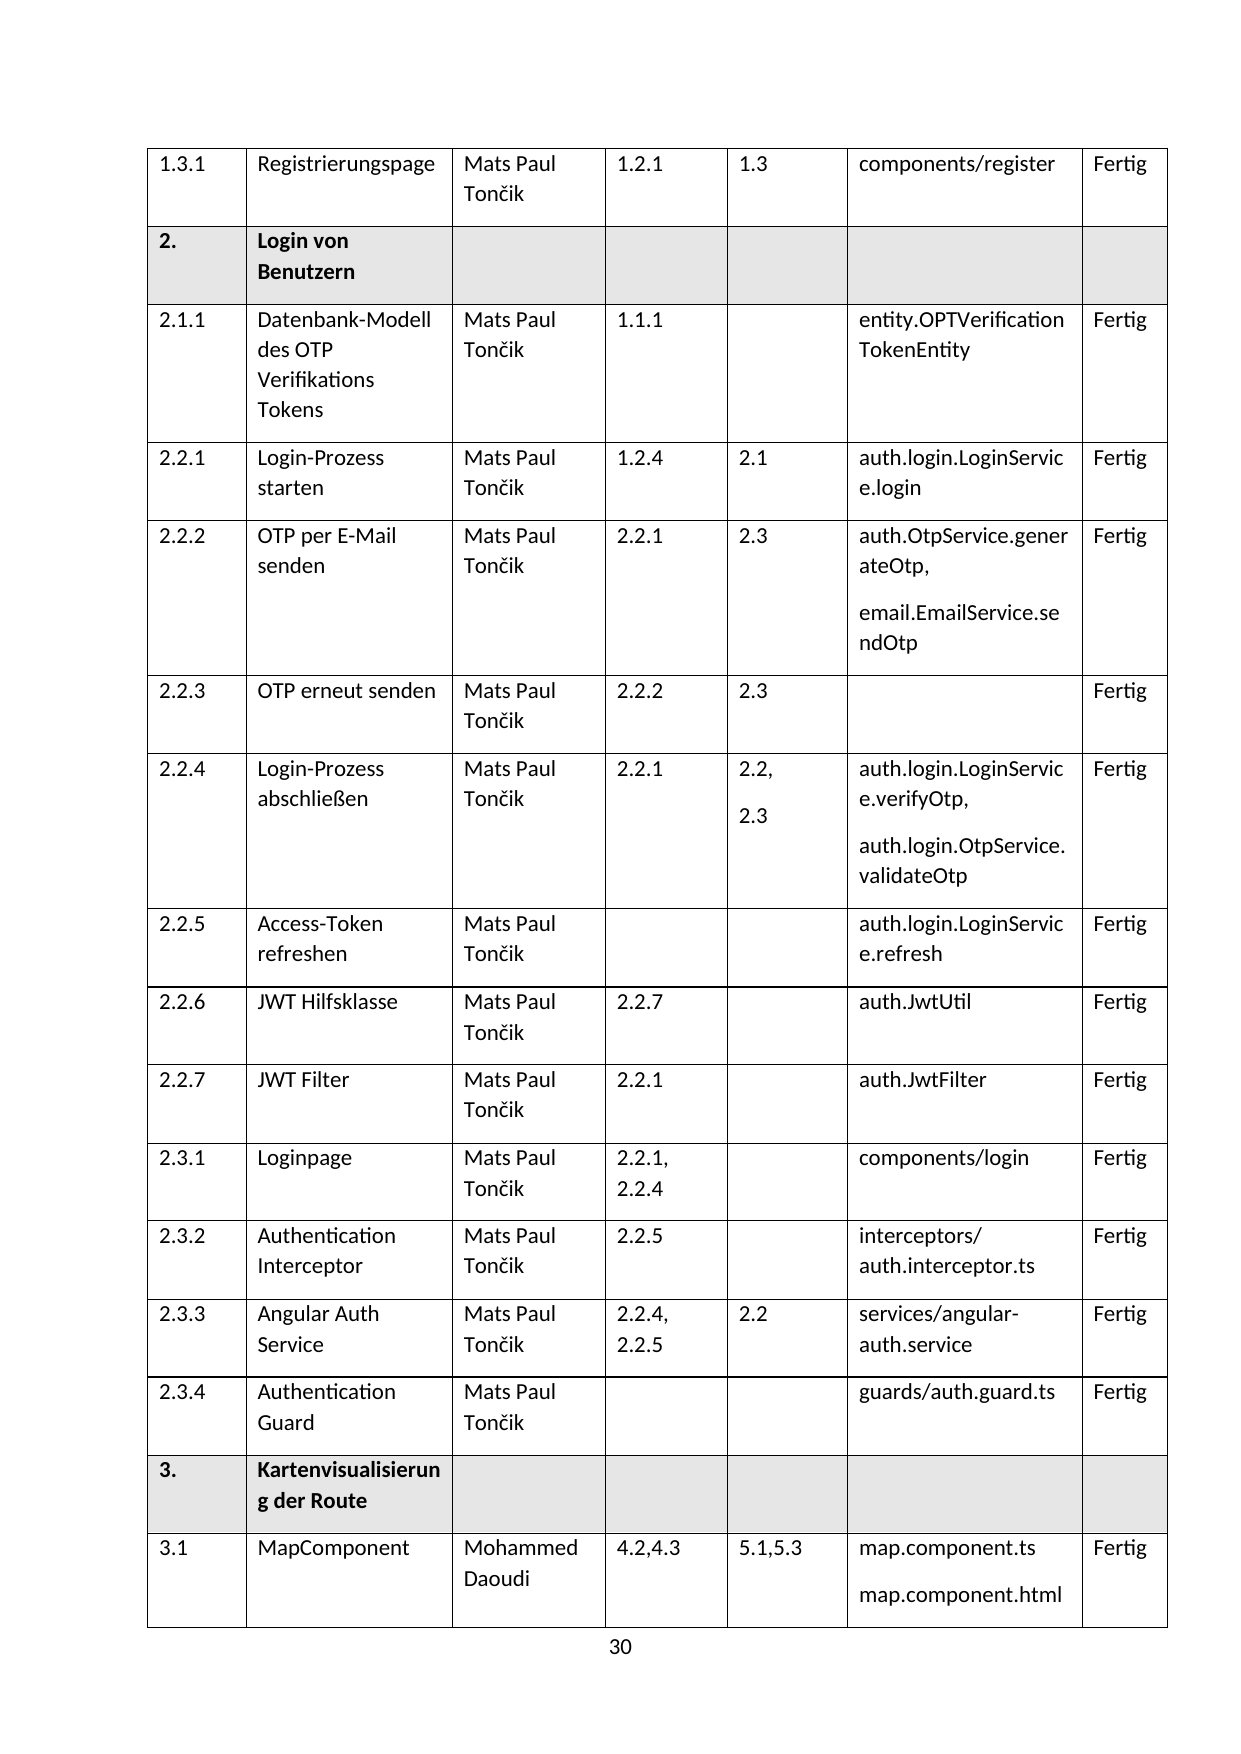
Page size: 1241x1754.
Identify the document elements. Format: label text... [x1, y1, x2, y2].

table_cell Fertig [1083, 1300, 1167, 1376]
table_cell Fertig [1083, 305, 1167, 442]
table_cell 3.1 [148, 1534, 246, 1627]
table_cell 2.2.2 [606, 676, 727, 753]
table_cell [848, 1534, 1082, 1627]
table_cell 1.2.1 [606, 149, 727, 226]
table_cell 2.2.6 [148, 988, 246, 1064]
table_cell 2.3.3 [148, 1300, 246, 1376]
table_cell auth.login.LoginService.verifyOtp, auth.login.OtpService.validateOtp [848, 754, 1082, 908]
table_cell OTP erneut senden [247, 676, 452, 753]
table_cell OTP per E-Mail senden [247, 521, 452, 675]
table_cell Fertig [1083, 1144, 1167, 1220]
table_cell services/angular-auth.service [848, 1300, 1082, 1376]
table_cell 2. [148, 227, 246, 304]
table_cell 2.2.5 [606, 1221, 727, 1298]
table_cell [728, 1378, 847, 1454]
table_cell Fertig [1083, 909, 1167, 986]
table_cell 1.2.4 [606, 443, 727, 520]
table_cell 2.2.1 [606, 521, 727, 675]
table_cell 4.2,4.3 [606, 1534, 727, 1627]
table_cell JWT Hilfsklasse [247, 988, 452, 1064]
table_cell auth.JwtFilter [848, 1065, 1082, 1142]
table_cell [848, 1456, 1082, 1532]
table_cell 2.2, 2.3 [728, 754, 847, 908]
table_cell Fertig [1083, 443, 1167, 520]
table_cell Mats Paul Tončik [453, 443, 605, 520]
table_cell MapComponent [247, 1534, 452, 1627]
table_cell 1.3 [728, 149, 847, 226]
table_cell Angular Auth Service [247, 1300, 452, 1376]
table_cell Fertig [1083, 1378, 1167, 1454]
table_cell 2.2 [728, 1300, 847, 1376]
table_cell Authentication Interceptor [247, 1221, 452, 1298]
table_cell [728, 1065, 847, 1142]
table_cell Mats Paul Tončik [453, 1065, 605, 1142]
table_cell 2.2.4 [148, 754, 246, 908]
table_cell Authentication Guard [247, 1378, 452, 1454]
table_cell Mats Paul Tončik [453, 909, 605, 986]
table_cell Login-Prozess abschließen [247, 754, 452, 908]
table_cell Datenbank-Modell des OTP Verifikations Tokens [247, 305, 452, 442]
table_cell [606, 1378, 727, 1454]
table_cell 2.1.1 [148, 305, 246, 442]
table_cell Loginpage [247, 1144, 452, 1220]
table_cell [1083, 1456, 1167, 1532]
table_cell auth.OtpService.generateOtp, email.EmailService.sendOtp [848, 521, 1082, 675]
table_cell [728, 1221, 847, 1298]
table_cell Mats Paul Tončik [453, 1144, 605, 1220]
table_cell 2.2.1, 2.2.4 [606, 1144, 727, 1220]
table_cell 1.1.1 [606, 305, 727, 442]
table_cell Fertig [1083, 521, 1167, 675]
table_cell [453, 1456, 605, 1532]
table_cell interceptors/auth.interceptor.ts [848, 1221, 1082, 1298]
table_cell [728, 988, 847, 1064]
table_cell 2.3.1 [148, 1144, 246, 1220]
table_cell Mats Paul Tončik [453, 1221, 605, 1298]
table_cell Mats Paul Tončik [453, 988, 605, 1064]
table_cell 2.2.4, 2.2.5 [606, 1300, 727, 1376]
table_cell Fertig [1083, 988, 1167, 1064]
table_cell [848, 227, 1082, 304]
table_cell 2.2.1 [606, 754, 727, 908]
table_cell [453, 227, 605, 304]
table_cell Kartenvisualisierung der Route [247, 1456, 452, 1532]
table_cell [1083, 227, 1167, 304]
table_cell Access-Token refreshen [247, 909, 452, 986]
table_cell Fertig [1083, 1534, 1167, 1627]
table_cell auth.JwtUtil [848, 988, 1082, 1064]
table_cell [848, 676, 1082, 753]
table_cell Registrierungspage [247, 149, 452, 226]
table_cell 2.2.7 [606, 988, 727, 1064]
table_cell Login-Prozess starten [247, 443, 452, 520]
table_cell Mohammed Daoudi [453, 1534, 605, 1627]
table_cell [728, 1144, 847, 1220]
table_cell auth.login.LoginService.refresh [848, 909, 1082, 986]
table_cell Mats Paul Tončik [453, 521, 605, 675]
table_cell JWT Filter [247, 1065, 452, 1142]
table_cell [728, 305, 847, 442]
table_cell 5.1,5.3 [728, 1534, 847, 1627]
table_cell guards/auth.guard.ts [848, 1378, 1082, 1454]
table_cell 2.2.1 [148, 443, 246, 520]
table_cell [728, 1456, 847, 1532]
table_cell 3. [148, 1456, 246, 1532]
table_cell 2.2.3 [148, 676, 246, 753]
table_cell components/login [848, 1144, 1082, 1220]
table_cell [606, 909, 727, 986]
table_cell 2.2.5 [148, 909, 246, 986]
table_cell 2.2.7 [148, 1065, 246, 1142]
table_cell 2.3 [728, 521, 847, 675]
table_cell 2.3.4 [148, 1378, 246, 1454]
table_cell Mats Paul Tončik [453, 754, 605, 908]
table_cell Fertig [1083, 1065, 1167, 1142]
table_cell Mats Paul Tončik [453, 1300, 605, 1376]
table_cell entity.OPTVerificationTokenEntity [848, 305, 1082, 442]
table_cell Mats Paul Tončik [453, 1378, 605, 1454]
table_cell 2.2.2 [148, 521, 246, 675]
table_cell components/register [848, 149, 1082, 226]
table_cell [728, 909, 847, 986]
table_cell Fertig [1083, 149, 1167, 226]
table_cell Mats Paul Tončik [453, 149, 605, 226]
table_cell [606, 1456, 727, 1532]
table_cell 2.2.1 [606, 1065, 727, 1142]
table_cell 2.3.2 [148, 1221, 246, 1298]
table_cell [728, 227, 847, 304]
table_cell Mats Paul Tončik [453, 676, 605, 753]
table_cell Fertig [1083, 1221, 1167, 1298]
table_cell Fertig [1083, 754, 1167, 908]
table_cell 1.3.1 [148, 149, 246, 226]
table_cell 2.3 [728, 676, 847, 753]
table_cell [606, 227, 727, 304]
table_cell Mats Paul Tončik [453, 305, 605, 442]
table_cell auth.login.LoginService.login [848, 443, 1082, 520]
table_cell Fertig [1083, 676, 1167, 753]
table_cell Login von Benutzern [247, 227, 452, 304]
table_cell 2.1 [728, 443, 847, 520]
